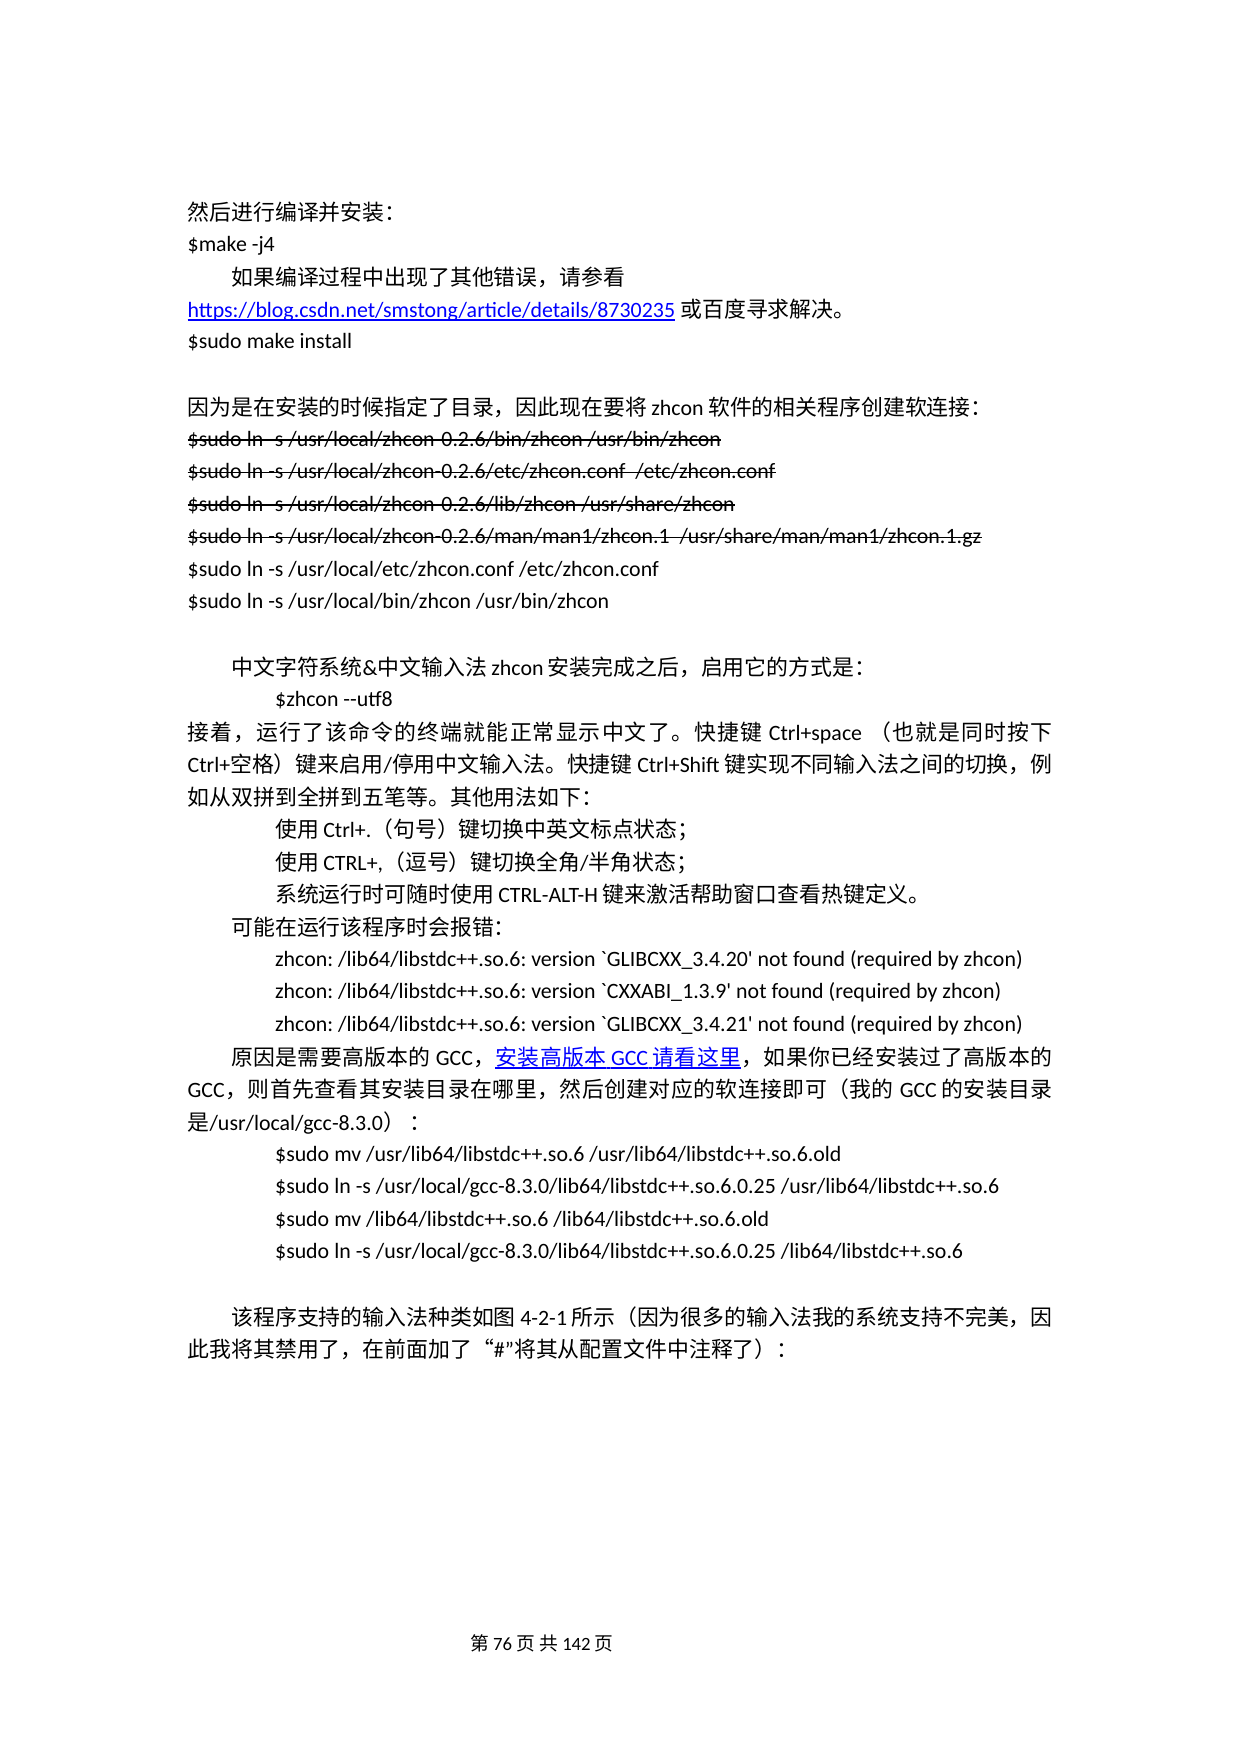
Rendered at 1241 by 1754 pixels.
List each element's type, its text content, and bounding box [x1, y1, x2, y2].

text $sudo make install [187, 324, 1053, 357]
text 如果编译过程中出现了其他错误，请参看 [187, 259, 1053, 292]
text 系统运行时可随时使用CTRL-ALT-H键来激活帮助窗口查看热键定义。 [231, 877, 1053, 909]
text $make -j4 [187, 227, 1053, 259]
text zhcon: /lib64/libstdc++.so.6: version `GLIBCXX_3.4.20' not found (required by zhcon) [187, 942, 1053, 974]
text 该程序支持的输入法种类如图4-2-1所示（因为很多的输入法我的系统支持不完美，因此我将其禁用了，在前面加了“#”将其从配置文件中注释了）： [187, 1299, 1053, 1364]
text 使用CTRL+,（逗号）键切换全角/半角状态； [231, 844, 1053, 877]
text 然后进行编译并安装： [187, 194, 1053, 227]
text $sudo ln -s /usr/local/zhcon-0.2.6/etc/zhcon.conf /etc/zhcon.conf [187, 454, 1053, 487]
text $sudo ln -s /usr/local/bin/zhcon /usr/bin/zhcon [187, 584, 1053, 617]
text $sudo ln -s /usr/local/etc/zhcon.conf /etc/zhcon.conf [187, 552, 1053, 584]
text $sudo ln -s /usr/local/zhcon-0.2.6/man/man1/zhcon.1 /usr/share/man/man1/zhcon.1.gz [187, 519, 1053, 552]
text 因为是在安装的时候指定了目录，因此现在要将zhcon软件的相关程序创建软连接： [187, 389, 1053, 422]
text zhcon: /lib64/libstdc++.so.6: version `CXXABI_1.3.9' not found (required by zhcon) [187, 974, 1053, 1007]
text $sudo ln -s /usr/local/gcc-8.3.0/lib64/libstdc++.so.6.0.25 /lib64/libstdc++.so.6 [187, 1234, 1053, 1267]
text 可能在运行该程序时会报错： [187, 909, 1053, 942]
text 原因是需要高版本的GCC，安装高版本GCC请看这里，如果你已经安装过了高版本的GCC，则首先查看其安装目录在哪里，然后创建对应的软连接即可（我的GCC的安装目录是/usr/local/gcc-8.3.0） ： [187, 1039, 1053, 1137]
text $sudo ln -s /usr/local/zhcon-0.2.6/lib/zhcon /usr/share/zhcon [187, 487, 1053, 519]
text $zhcon --utf8 [231, 682, 1053, 714]
text $sudo mv /lib64/libstdc++.so.6 /lib64/libstdc++.so.6.old [187, 1202, 1053, 1234]
text 中文字符系统&中文输入法zhcon安装完成之后，启用它的方式是： [187, 649, 1053, 682]
text $sudo ln -s /usr/local/zhcon-0.2.6/bin/zhcon /usr/bin/zhcon [187, 422, 1053, 454]
text https://blog.csdn.net/smstong/article/details/8730235 或百度寻求解决。 [187, 292, 1053, 324]
text 接着，运行了该命令的终端就能正常显示中文了。快捷键Ctrl+space （也就是同时按下Ctrl+空格）键来启用/停用中文输入法。快捷键Ctrl+Shift键实现不同输入法之间的切换，例如从双拼到全拼到五笔等。其他用法如下： [187, 714, 1053, 812]
text $sudo mv /usr/lib64/libstdc++.so.6 /usr/lib64/libstdc++.so.6.old [187, 1137, 1053, 1169]
text $sudo ln -s /usr/local/gcc-8.3.0/lib64/libstdc++.so.6.0.25 /usr/lib64/libstdc++.so.6 [187, 1169, 1053, 1202]
text 使用Ctrl+.（句号）键切换中英文标点状态； [231, 812, 1053, 844]
text zhcon: /lib64/libstdc++.so.6: version `GLIBCXX_3.4.21' not found (required by zhcon) [187, 1007, 1053, 1039]
